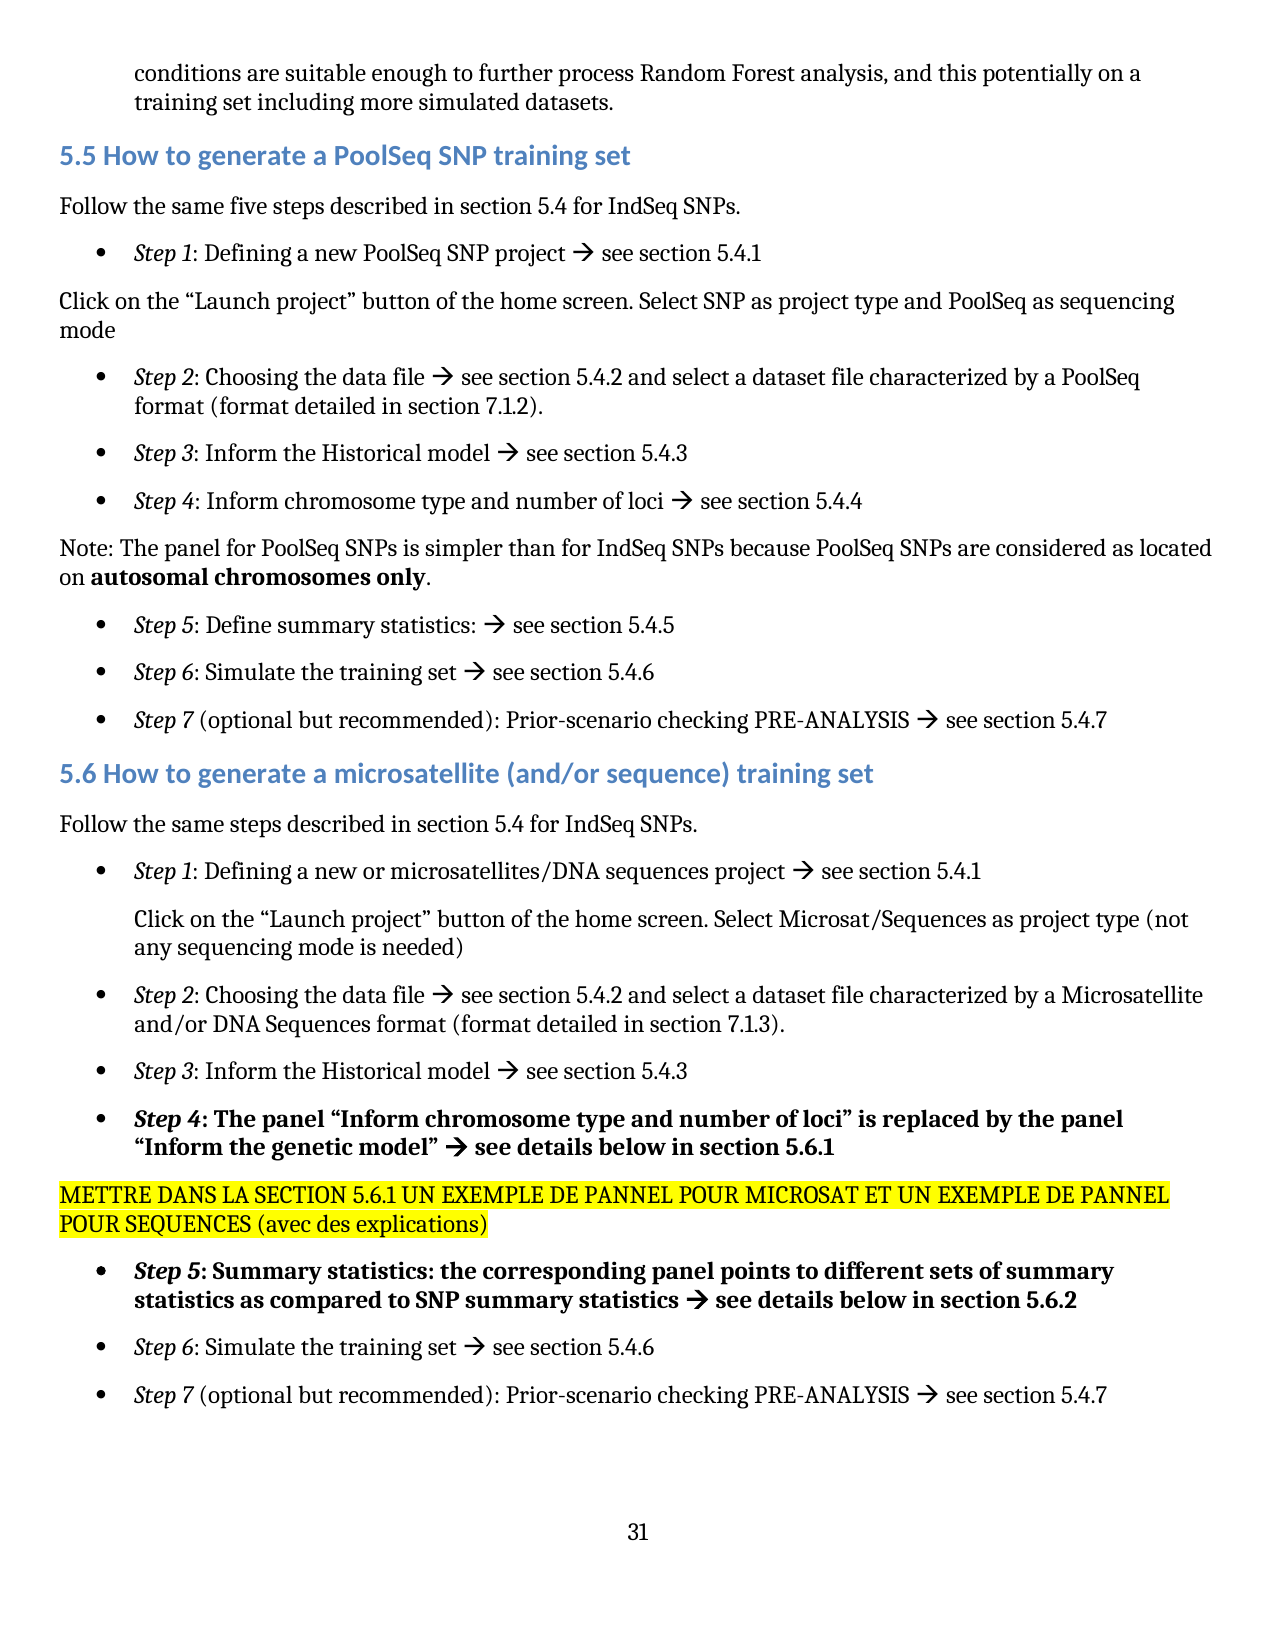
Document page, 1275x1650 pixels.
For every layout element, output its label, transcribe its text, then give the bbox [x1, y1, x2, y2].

list Step 3: Inform the Historical model see section 5.4.3 [97, 439, 1216, 468]
text Follow the same steps described in section 5.4 for IndSeq SNPs. [59, 809, 1216, 838]
list Step 4: Inform chromosome type and number of loci see section 5.4.4 [97, 487, 1216, 516]
text Follow the same five steps described in section 5.4 for IndSeq SNPs. [59, 192, 1216, 221]
list Step 5: Define summary statistics: see section 5.4.5 [97, 611, 1216, 639]
list Step 5: Summary statistics: the corresponding panel points to different sets of summary statistics as compared to SNP summary statistics see details below in section 5.6.2 [97, 1257, 1216, 1314]
text Note: The panel for PoolSeq SNPs is simpler than for IndSeq SNPs because PoolSeq SNPs are considered as located on autosomal chromosomes only. [59, 534, 1216, 592]
list Step 2: Choosing the data file see section 5.4.2 and select a dataset file characterized by a PoolSeq format (format detailed in section 7.1.2). [97, 363, 1216, 421]
subtitle 5.5 How to generate a PoolSeq SNP training set [59, 137, 1216, 173]
list Step 7 (optional but recommended): Prior-scenario checking PRE-ANALYSIS see section 5.4.7 [97, 706, 1216, 734]
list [97, 59, 1216, 117]
text Click on the “Launch project” button of the home screen. Select Microsat/Sequences as project type (not any sequencing mode is needed) [134, 904, 1216, 962]
text Click on the “Launch project” button of the home screen. Select SNP as project type and PoolSeq as sequencing mode [59, 287, 1216, 344]
list Step 1: Defining a new or microsatellites/DNA sequences project see section 5.4.1 [97, 857, 1216, 886]
list Step 6: Simulate the training set see section 5.4.6 [97, 1333, 1216, 1362]
list Step 7 (optional but recommended): Prior-scenario checking PRE-ANALYSIS see section 5.4.7 [97, 1381, 1216, 1409]
list Step 1: Defining a new PoolSeq SNP project see section 5.4.1 [97, 239, 1216, 268]
list Step 3: Inform the Historical model see section 5.4.3 [97, 1057, 1216, 1086]
text METTRE DANS LA SECTION 5.6.1 UN EXEMPLE DE PANNEL POUR MICROSAT ET UN EXEMPLE DE PANNEL POUR SEQUENCES (avec des explications) [59, 1181, 1216, 1238]
list Step 2: Choosing the data file see section 5.4.2 and select a dataset file characterized by a Microsatellite and/or DNA Sequences format (format detailed in section 7.1.3). [97, 981, 1216, 1038]
subtitle 5.6 How to generate a microsatellite (and/or sequence) training set [59, 755, 1216, 791]
list Step 4: The panel “Inform chromosome type and number of loci” is replaced by the panel “Inform the genetic model” see details below in section 5.6.1 [97, 1104, 1216, 1162]
list Step 6: Simulate the training set see section 5.4.6 [97, 658, 1216, 687]
